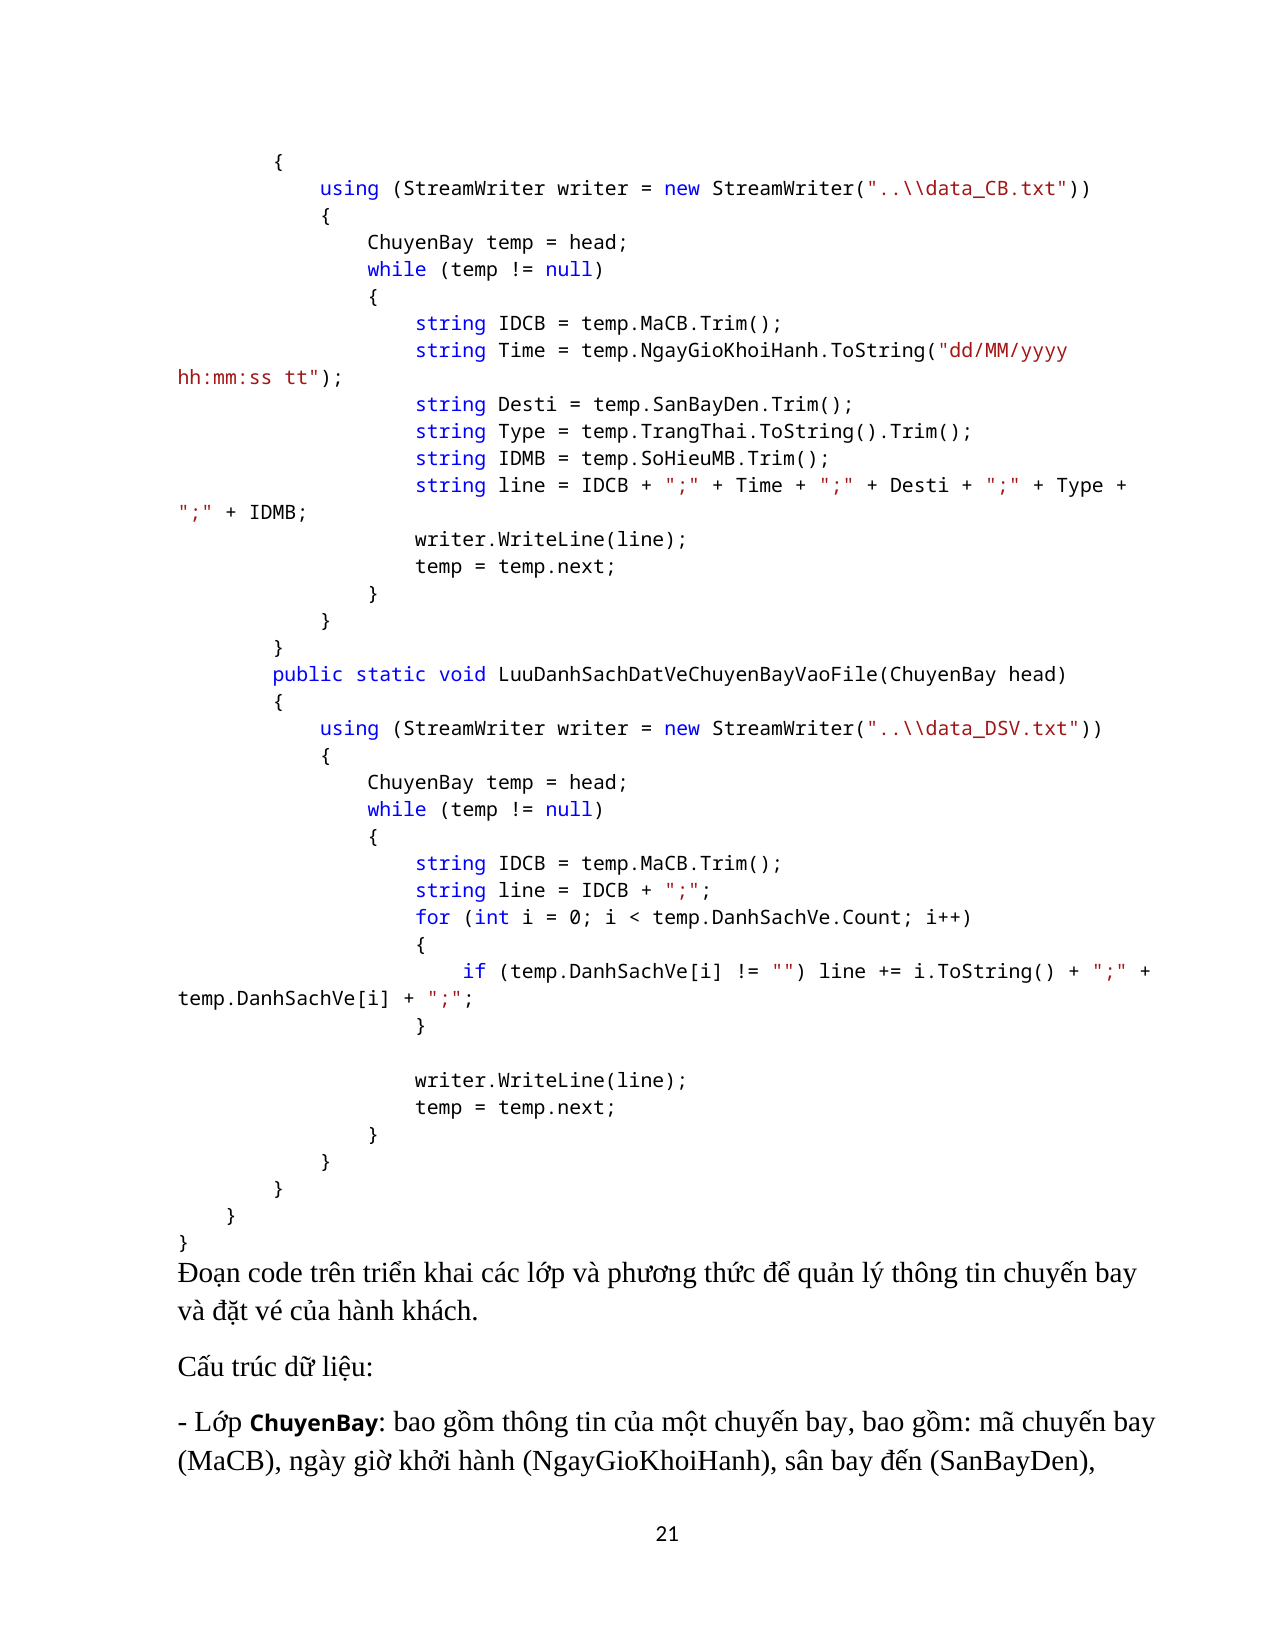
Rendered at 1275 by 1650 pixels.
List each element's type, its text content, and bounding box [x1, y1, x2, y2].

text ChuyenBay temp = head; [177, 229, 1157, 256]
text } [177, 1120, 1157, 1147]
text writer.WriteLine(line); [177, 525, 1157, 552]
text writer.WriteLine(line); [177, 1066, 1157, 1093]
text { [177, 148, 1157, 175]
text if (temp.DanhSachVe[i] != "") line += i.ToString() + ";" + temp.DanhSachVe[i] + ";"; [177, 957, 1157, 1011]
text { [177, 687, 1157, 714]
text { [177, 202, 1157, 229]
text string line = IDCB + ";" + Time + ";" + Desti + ";" + Type + ";" + IDMB; [177, 471, 1157, 525]
text temp = temp.next; [177, 1093, 1157, 1120]
text public static void LuuDanhSachDatVeChuyenBayVaoFile(ChuyenBay head) [177, 660, 1157, 687]
text { [177, 930, 1157, 957]
text { [177, 822, 1157, 849]
text ChuyenBay temp = head; [177, 768, 1157, 795]
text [177, 1404, 1157, 1476]
text Đoạn code trên triển khai các lớp và phương thức để quản lý thông tin chuyến bay và đặt vé của hành khách. [177, 1255, 1157, 1327]
text } [177, 1228, 1157, 1255]
text } [177, 1174, 1157, 1201]
text while (temp != null) [177, 795, 1157, 822]
text } [177, 633, 1157, 660]
text string Time = temp.NgayGioKhoiHanh.ToString("dd/MM/yyyy hh:mm:ss tt"); [177, 337, 1157, 391]
text } [177, 579, 1157, 606]
text for (int i = 0; i < temp.DanhSachVe.Count; i++) [177, 903, 1157, 930]
text while (temp != null) [177, 256, 1157, 283]
text } [177, 606, 1157, 633]
text string IDMB = temp.SoHieuMB.Trim(); [177, 444, 1157, 471]
text using (StreamWriter writer = new StreamWriter("..\\data_DSV.txt")) [177, 714, 1157, 741]
text { [177, 283, 1157, 309]
text } [177, 1147, 1157, 1174]
text { [177, 741, 1157, 768]
text string IDCB = temp.MaCB.Trim(); [177, 309, 1157, 337]
text string Desti = temp.SanBayDen.Trim(); [177, 391, 1157, 417]
text string line = IDCB + ";"; [177, 876, 1157, 903]
text } [177, 1201, 1157, 1228]
text temp = temp.next; [177, 552, 1157, 579]
text string IDCB = temp.MaCB.Trim(); [177, 849, 1157, 876]
text string Type = temp.TrangThai.ToString().Trim(); [177, 417, 1157, 444]
text using (StreamWriter writer = new StreamWriter("..\\data_CB.txt")) [177, 175, 1157, 202]
text } [177, 1011, 1157, 1038]
text Cấu trúc dữ liệu: [177, 1349, 1157, 1382]
